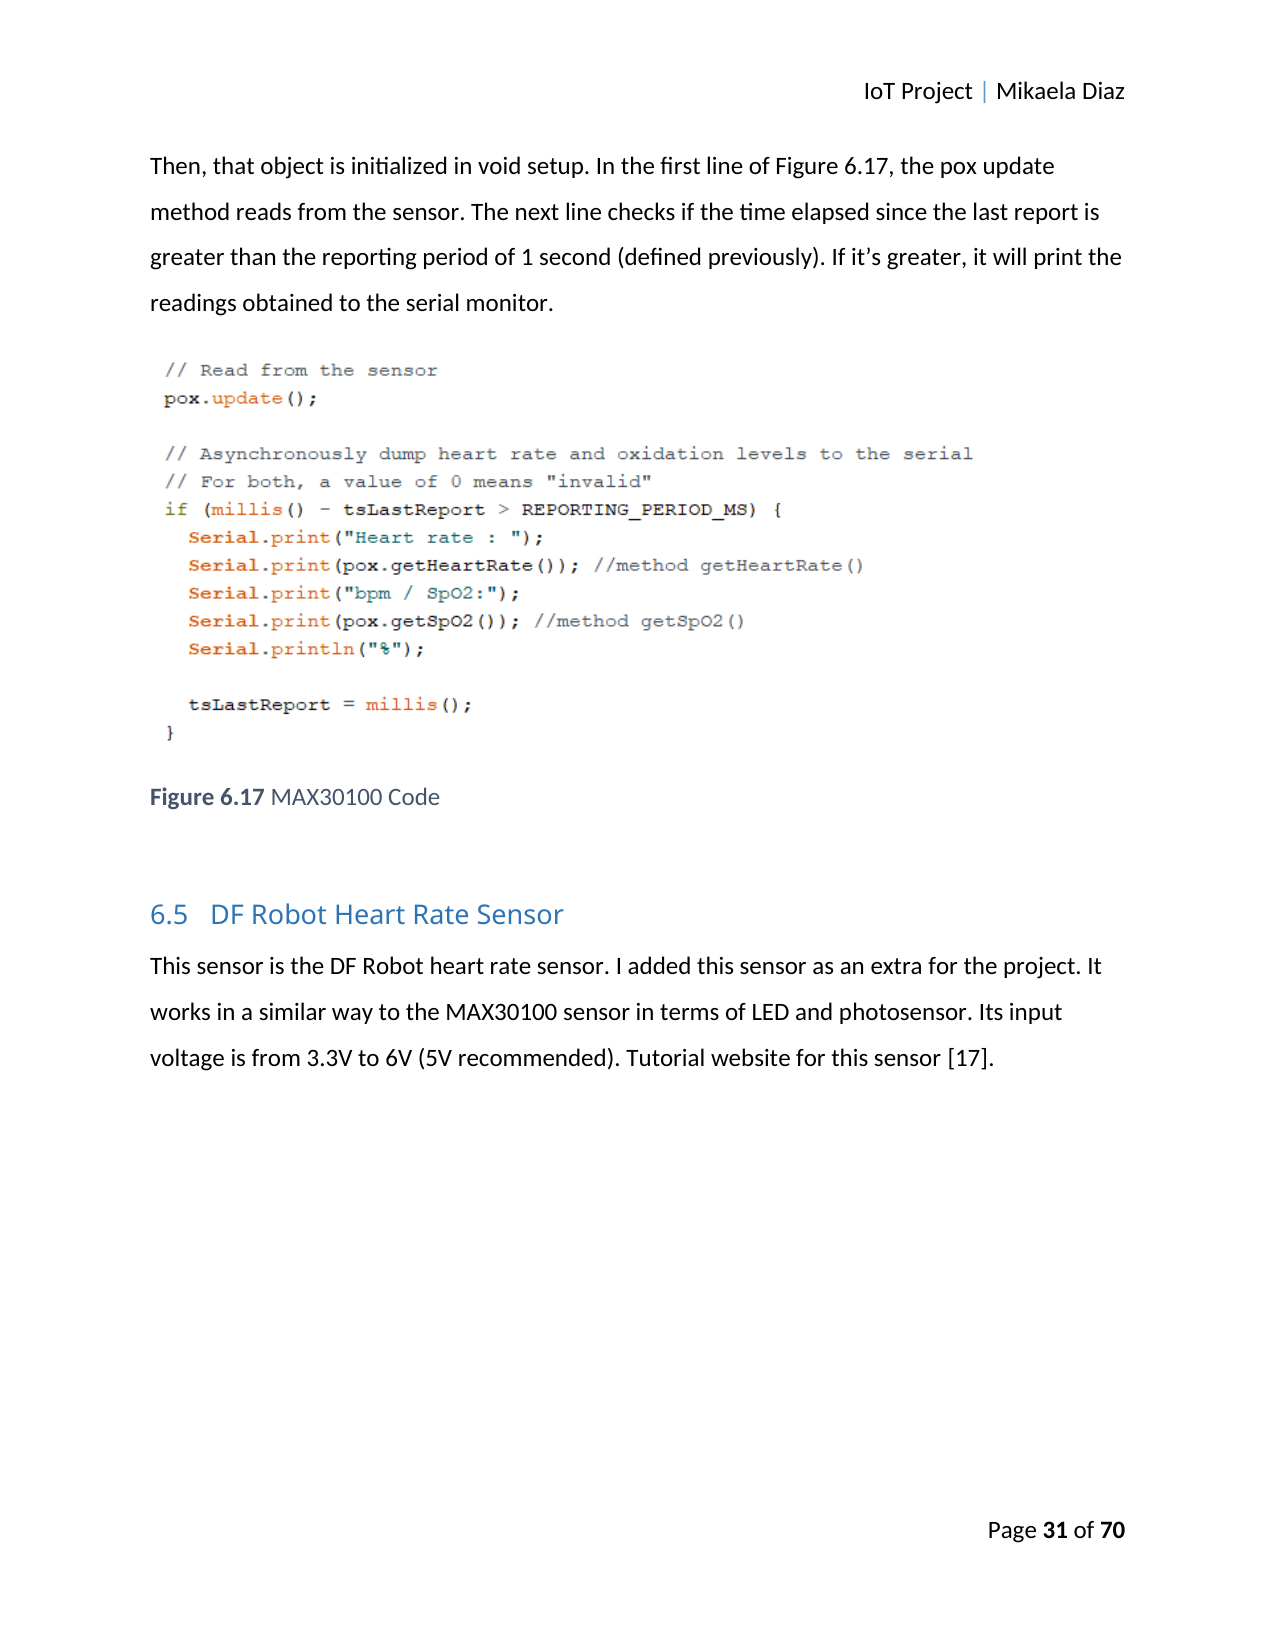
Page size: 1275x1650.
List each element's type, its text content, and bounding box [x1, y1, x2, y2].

text This sensor is the DF Robot heart rate sensor. I added this sensor as an extra for the project. It works in a similar way to the MAX30100 sensor in terms of LED and photosensor. Its input voltage is from 3.3V to 6V (5V recommended). Tutorial website for this sensor . [150, 950, 1125, 1072]
picture [150, 349, 1002, 750]
text Then, that object is initialized in void setup. In the first line of Figure 6.17, the pox update method reads from the sensor. The next line checks if the time elapsed since the last report is greater than the reporting period of 1 second (defined previously). If it’s greater, it will print the readings obtained to the serial monitor. [150, 150, 1125, 318]
subtitle DF Robot Heart Rate Sensor [150, 895, 1125, 932]
text Figure 6.17 MAX30100 Code [150, 781, 1125, 812]
